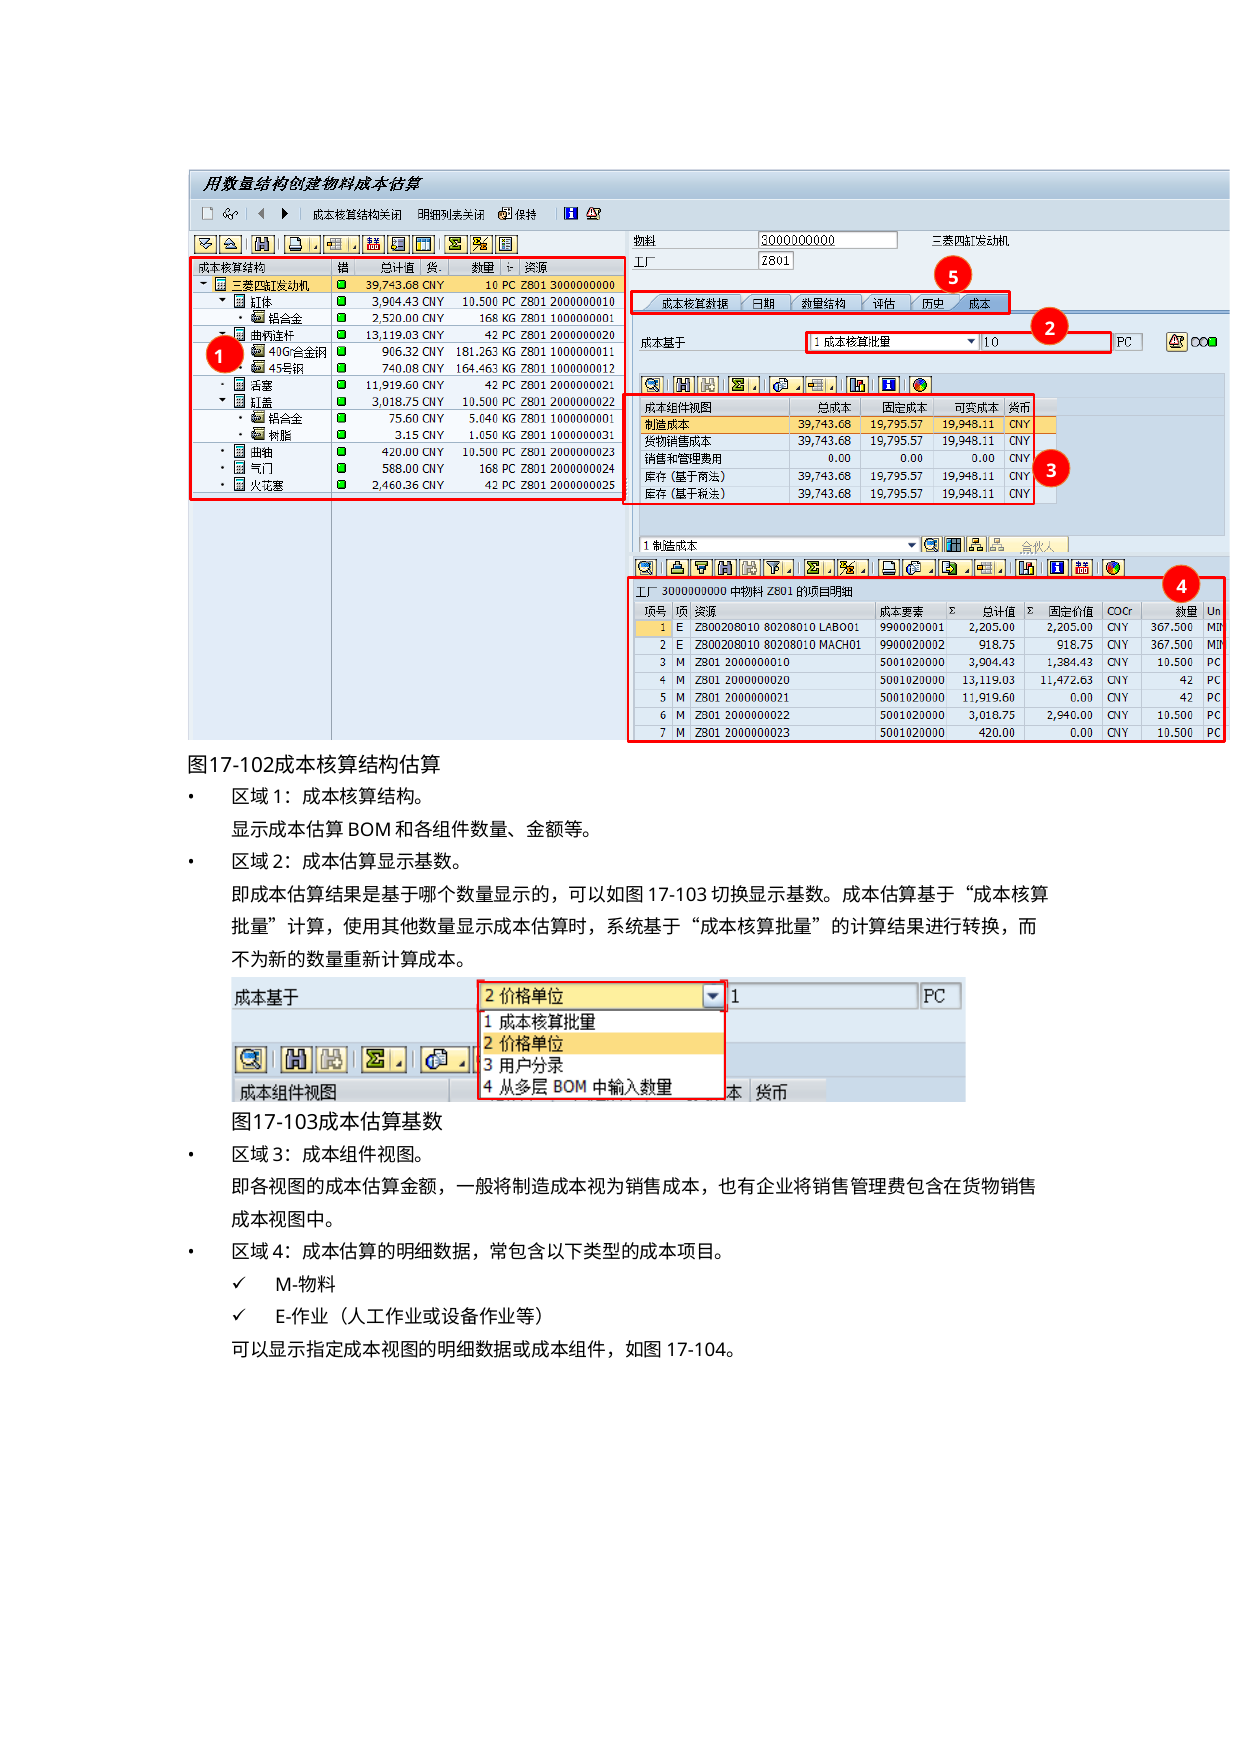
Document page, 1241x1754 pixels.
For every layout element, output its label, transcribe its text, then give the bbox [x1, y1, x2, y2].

list 区域4：成本估算的明细数据，常包含以下类型的成本项目。 [187, 1234, 1053, 1267]
list 区域3：成本组件视图。 [187, 1137, 1053, 1169]
list M-物料 [231, 1267, 1053, 1299]
list 区域1：成本核算结构。 [187, 779, 1053, 812]
list 区域2：成本估算显示基数。 [187, 844, 1053, 877]
picture [231, 977, 966, 1102]
list E-作业（人工作业或设备作业等） [231, 1299, 1053, 1332]
list 即各视图的成本估算金额，一般将制造成本视为销售成本，也有企业将销售管理费包含在货物销售成本视图中。 [231, 1169, 1053, 1234]
picture [629, 579, 1223, 740]
list 显示成本估算BOM和各组件数量、金额等。 [231, 812, 1053, 844]
picture [187, 169, 1230, 740]
